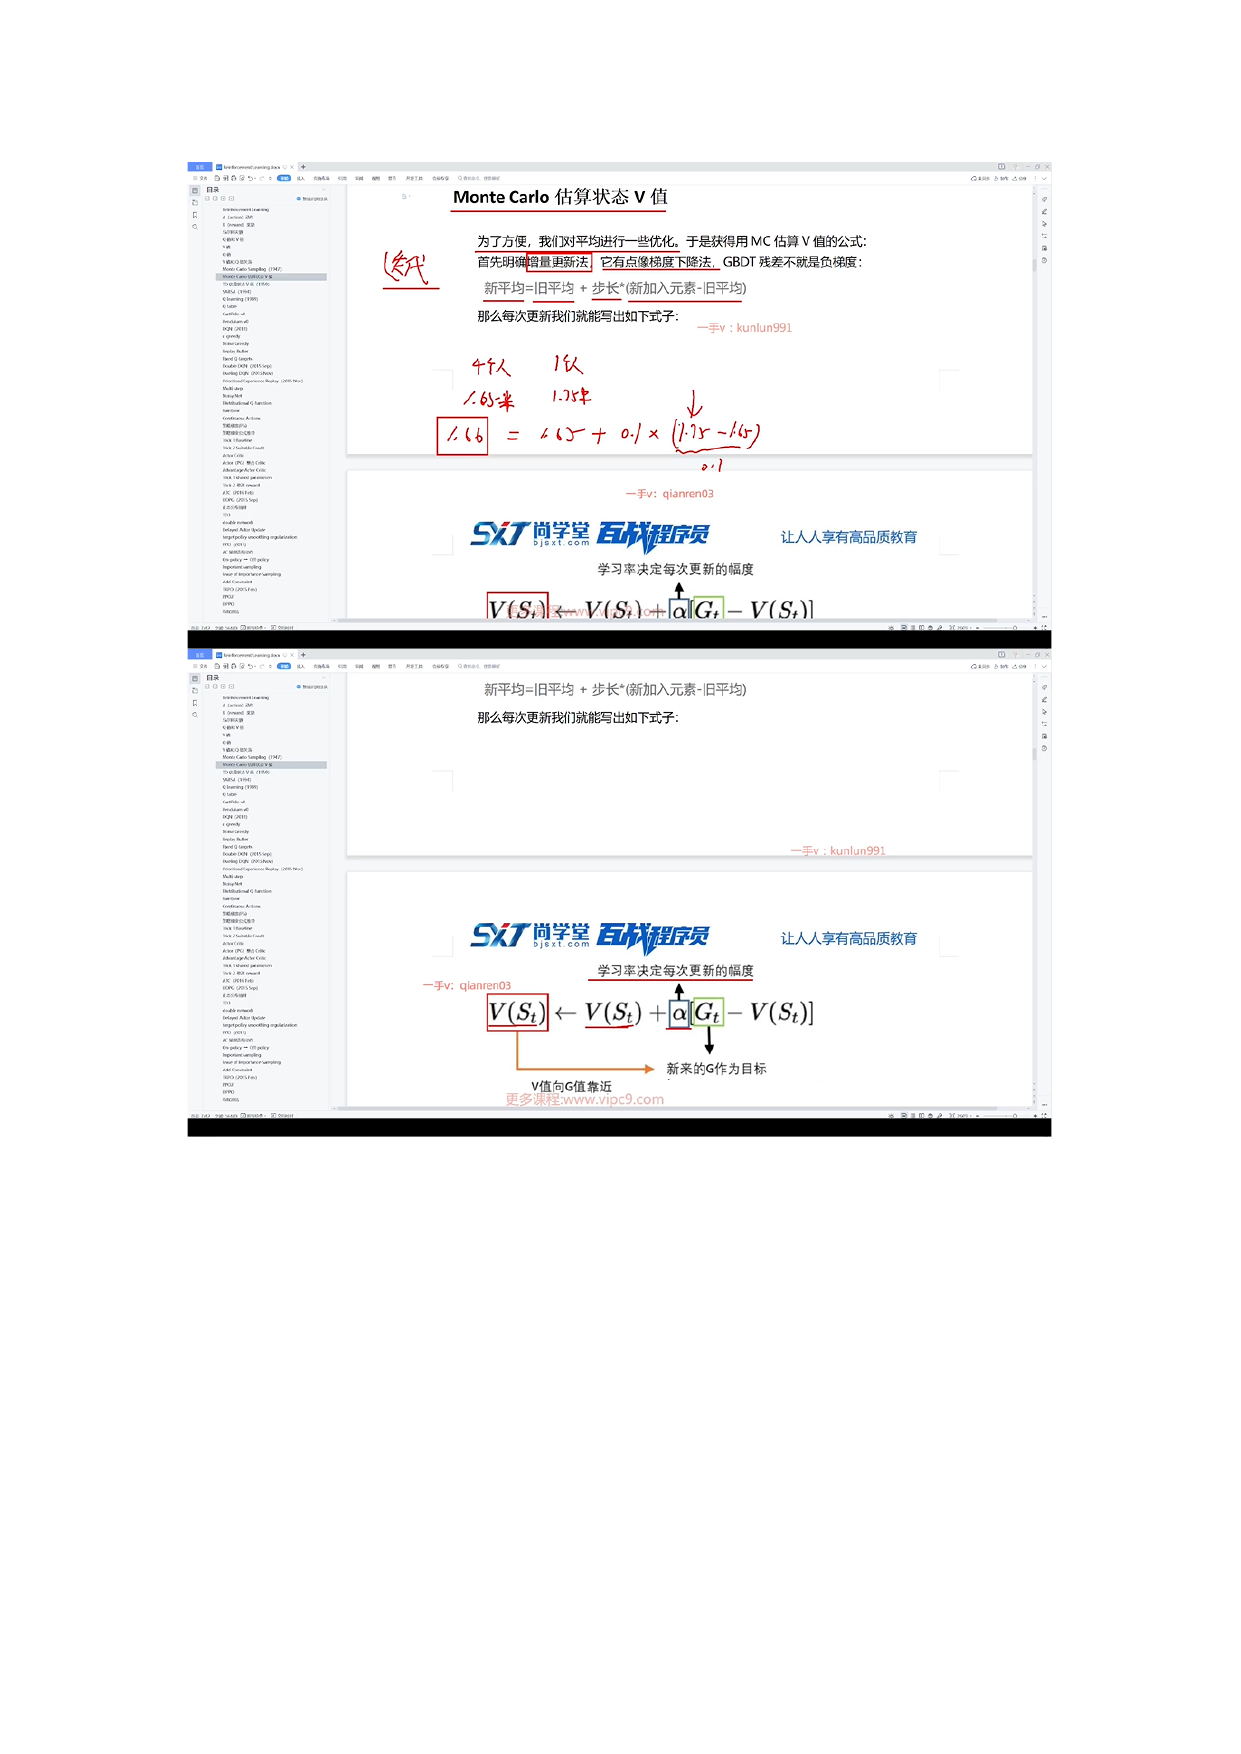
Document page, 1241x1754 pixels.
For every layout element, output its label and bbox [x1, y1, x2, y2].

picture [187, 162, 1052, 1137]
